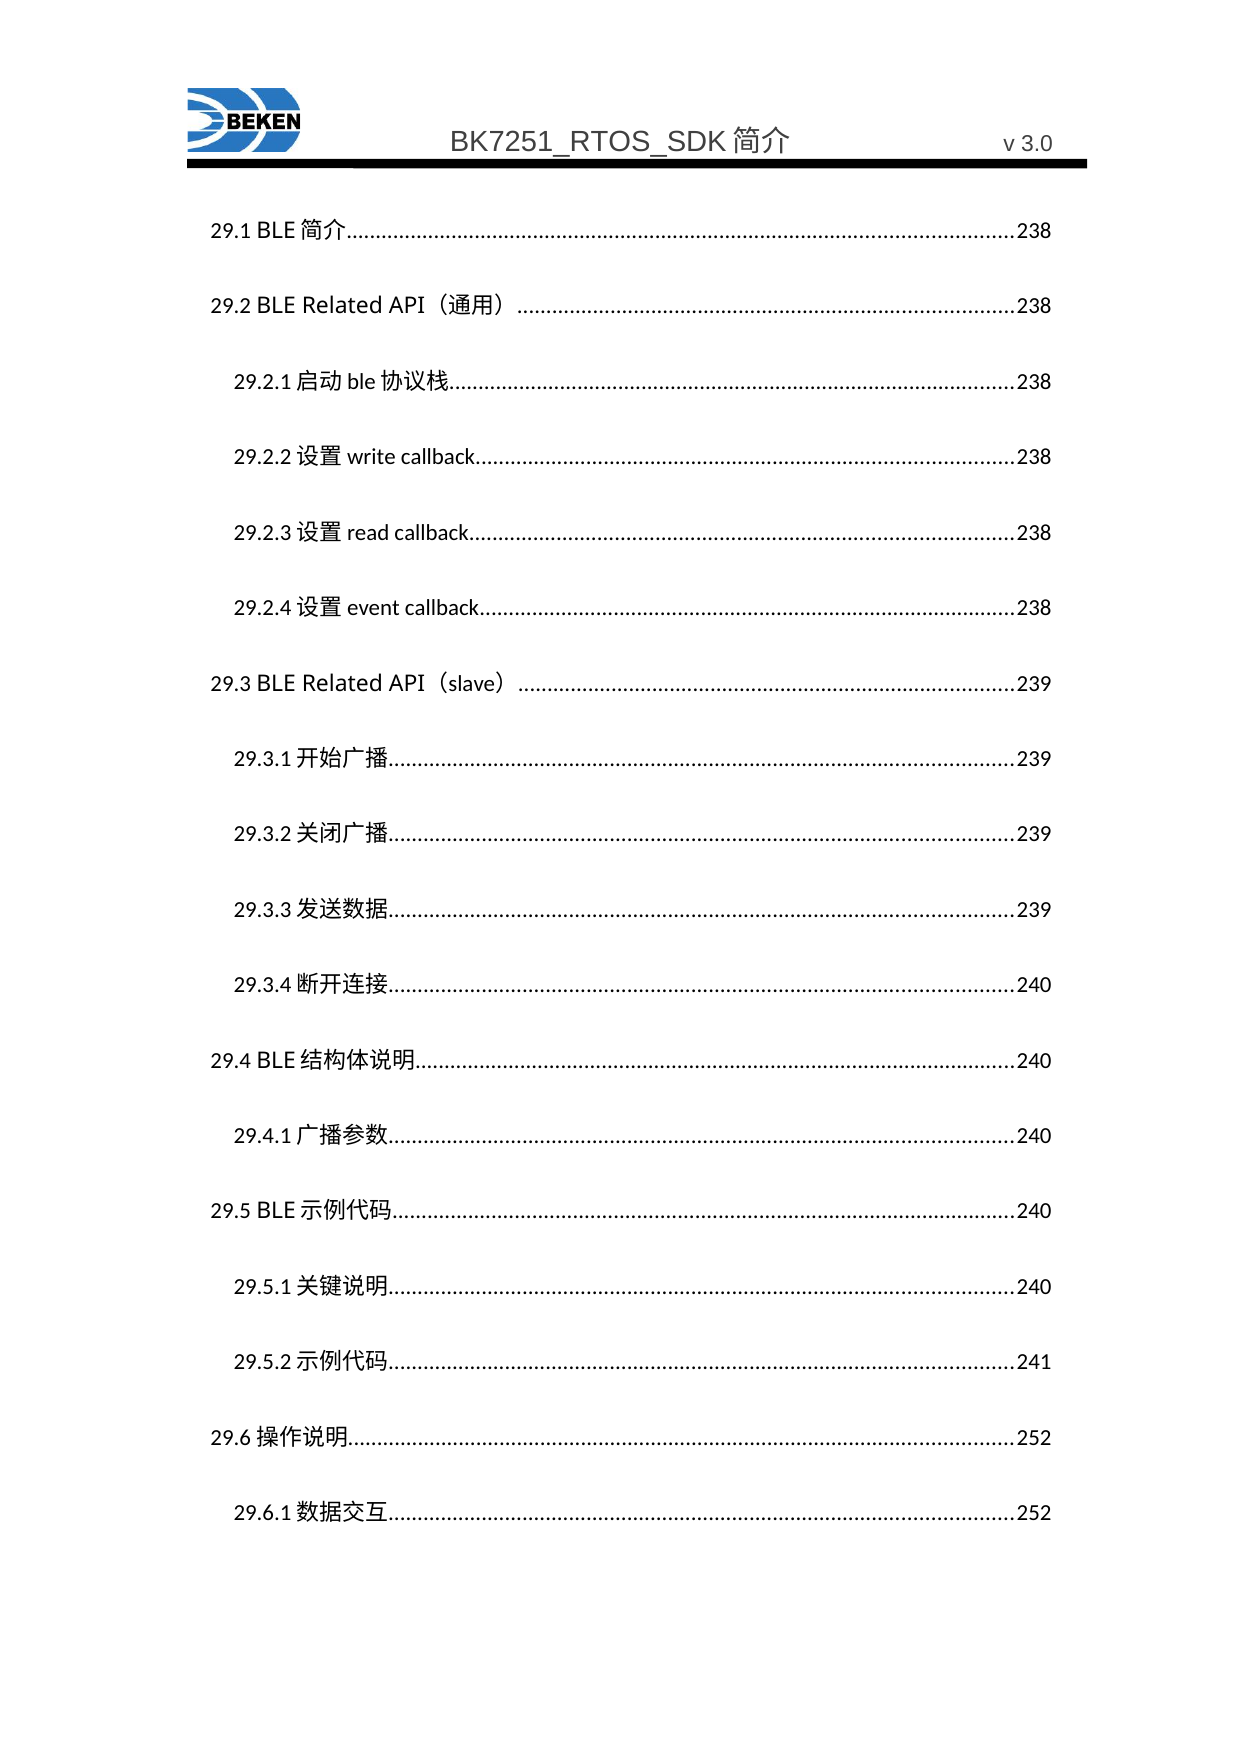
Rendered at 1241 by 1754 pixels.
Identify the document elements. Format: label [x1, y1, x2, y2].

picture [187, 88, 300, 152]
